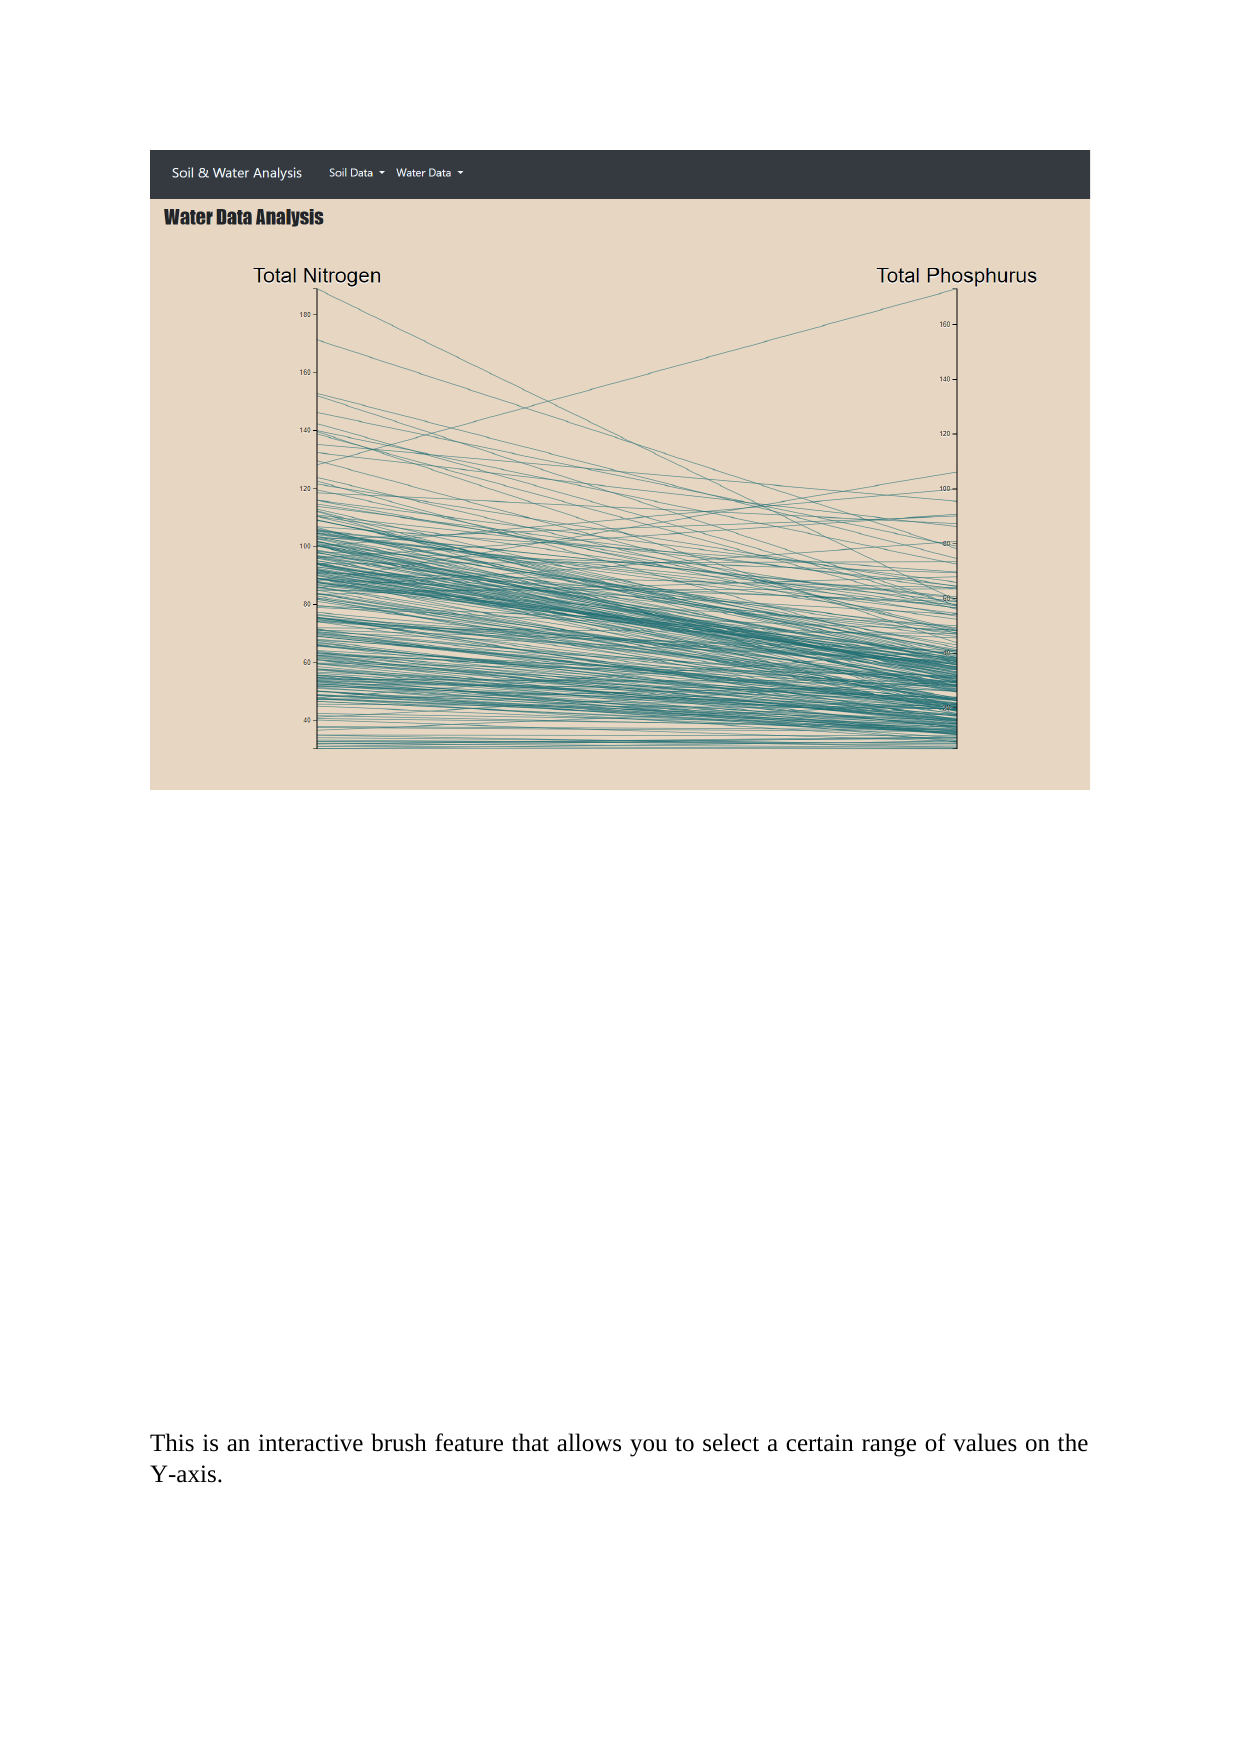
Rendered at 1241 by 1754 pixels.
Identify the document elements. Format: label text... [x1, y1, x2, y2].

picture [150, 150, 1091, 790]
text This is an interactive brush feature that allows you to select a certain range of values on the Y-axis. [150, 1428, 1090, 1488]
